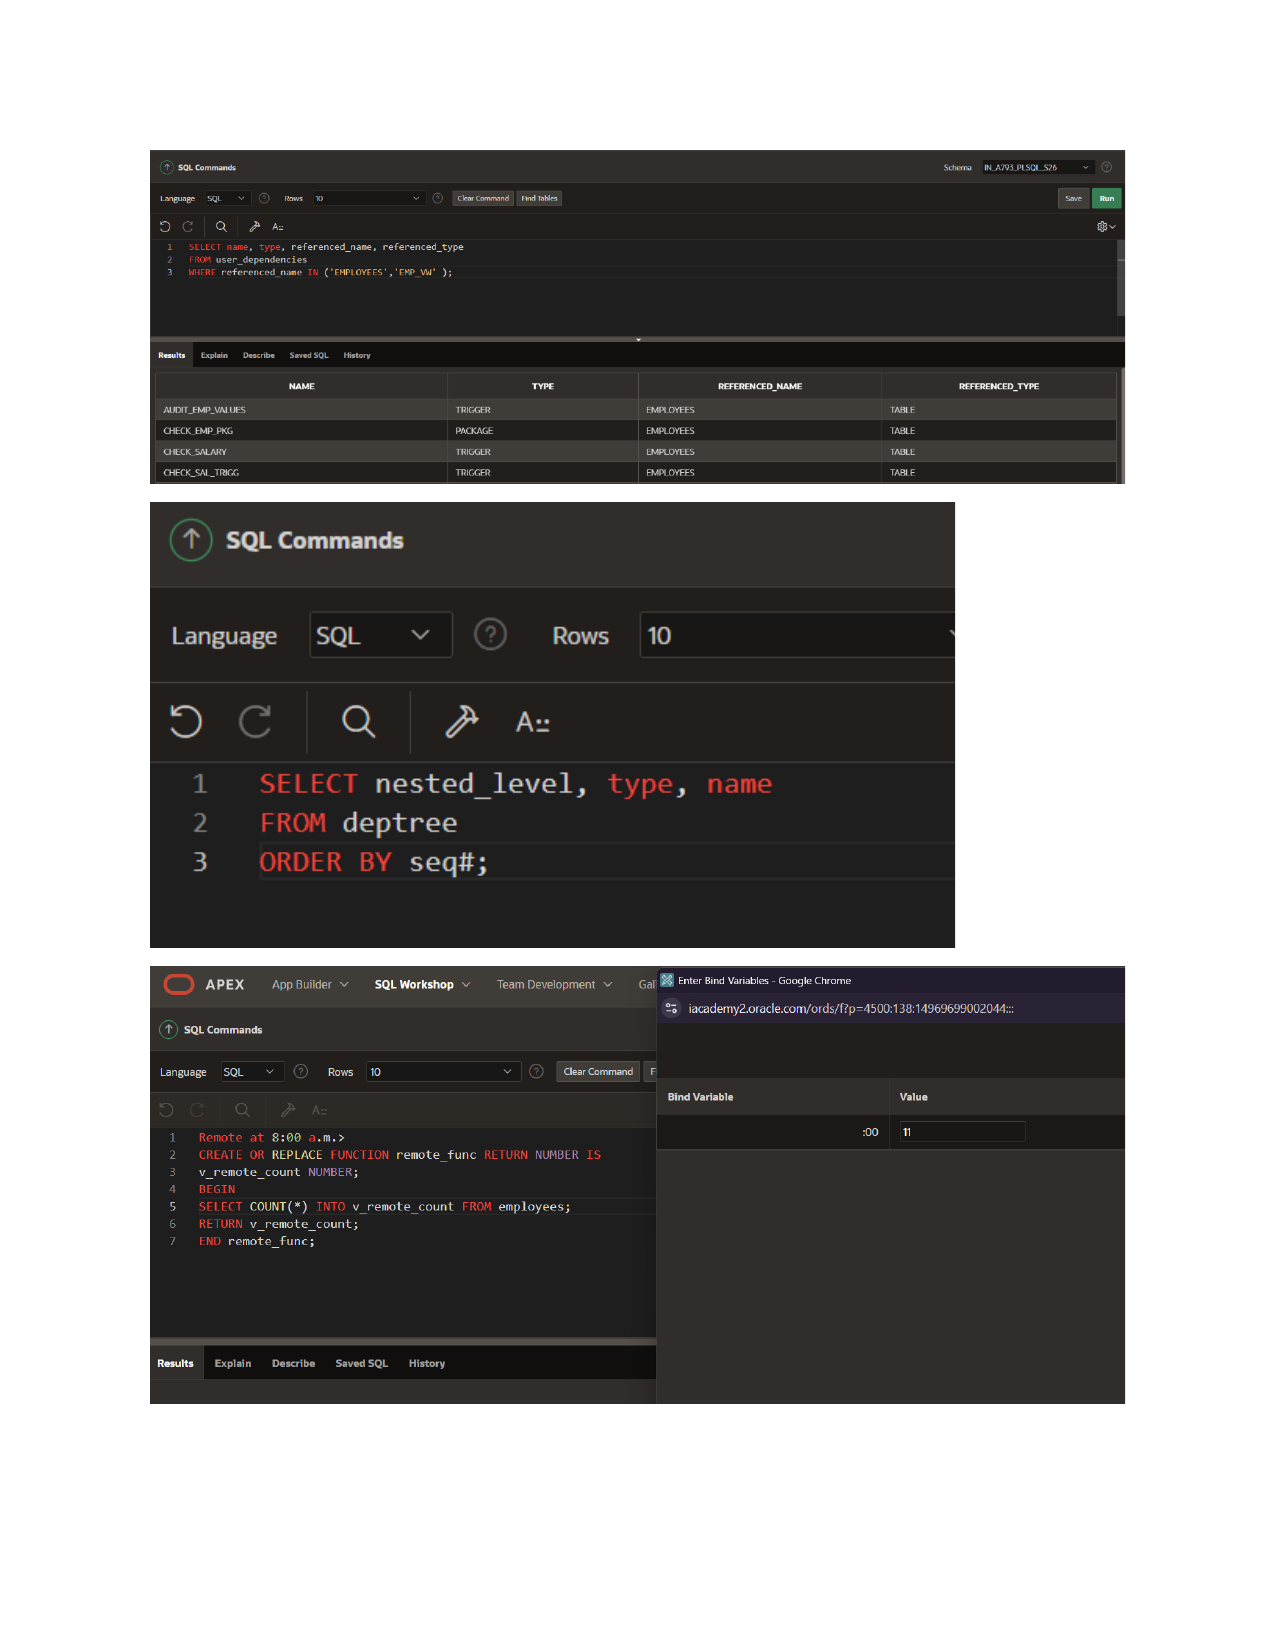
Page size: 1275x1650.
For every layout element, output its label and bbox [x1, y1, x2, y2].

picture [150, 966, 1125, 1404]
picture [150, 502, 955, 948]
picture [150, 150, 1125, 484]
